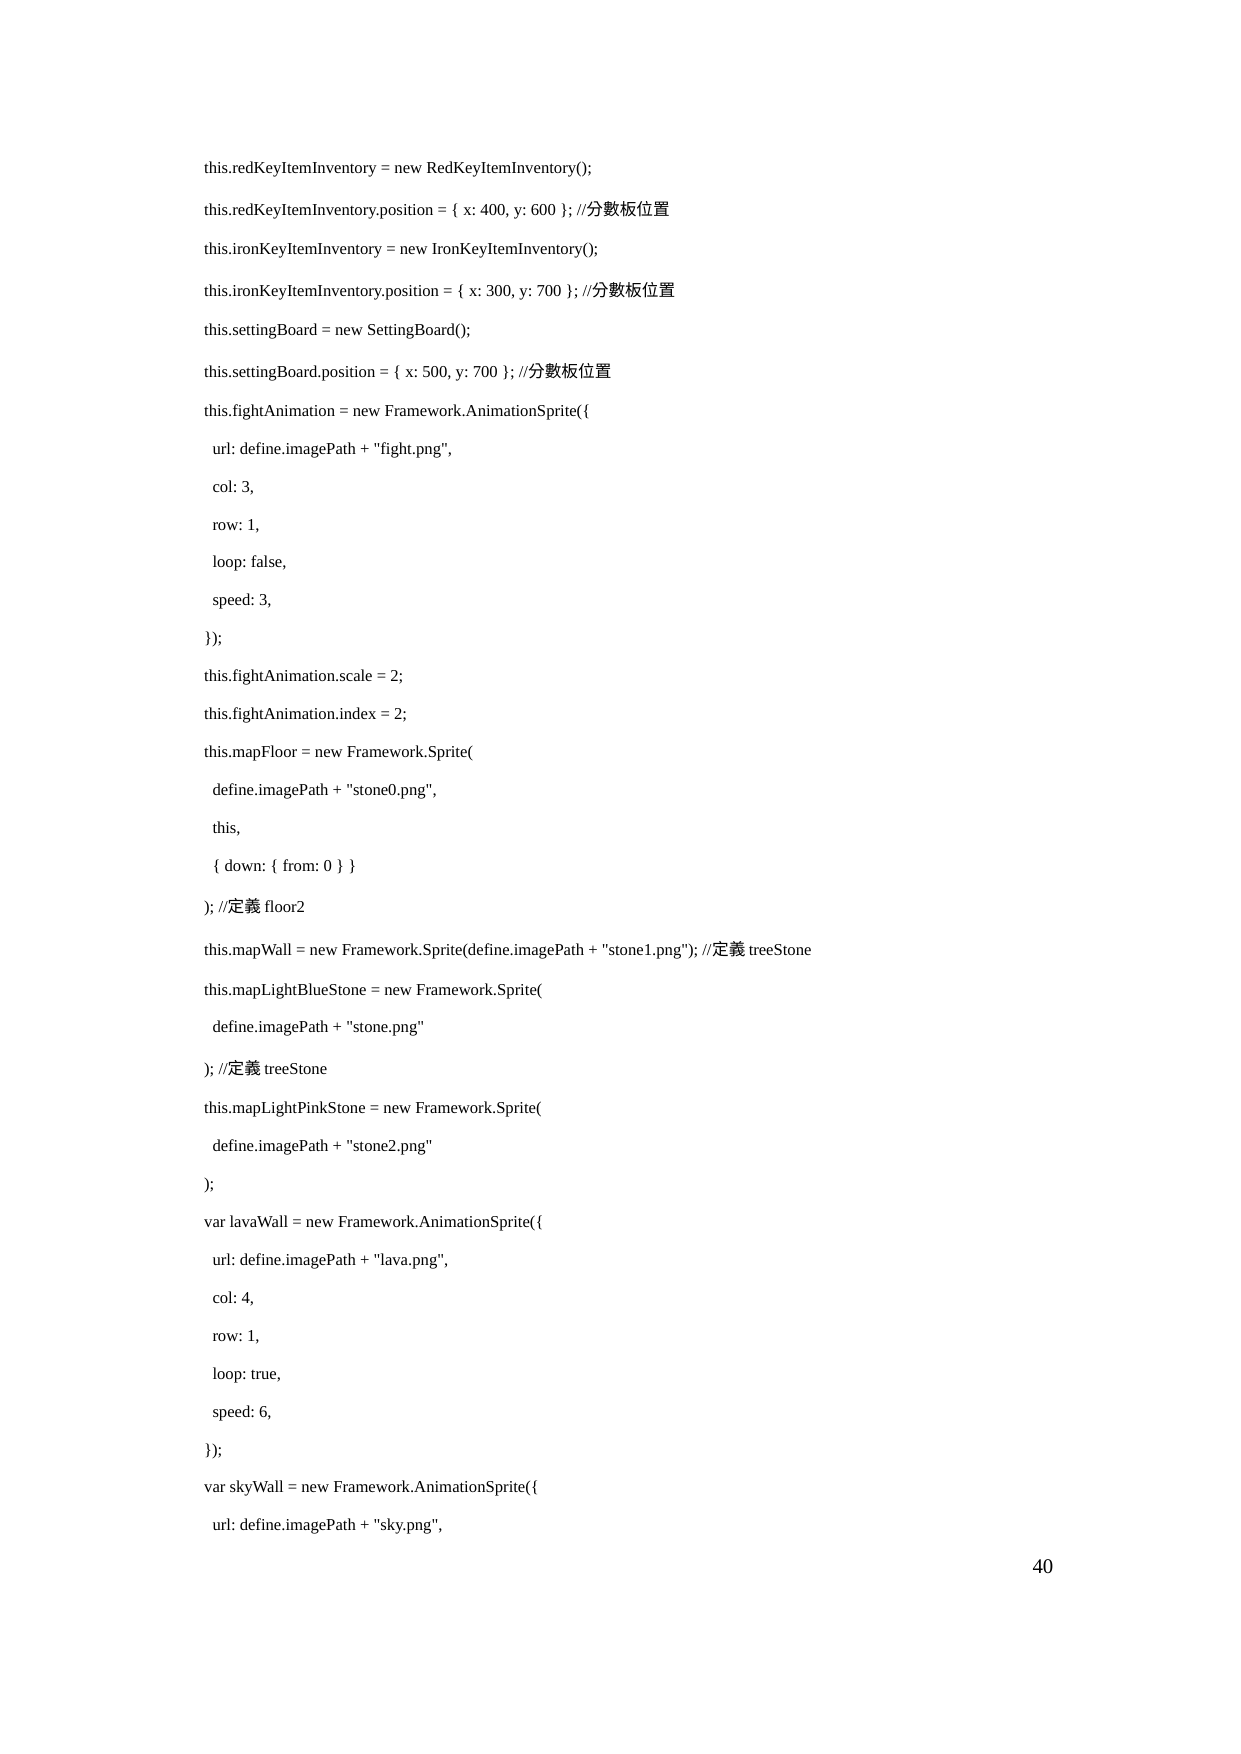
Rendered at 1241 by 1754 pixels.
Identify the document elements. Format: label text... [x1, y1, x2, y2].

text define.imagePath + "stone2.png" [187, 1136, 1053, 1155]
text this.fightAnimation.scale = 2; [187, 666, 1053, 685]
text this.fightAnimation.index = 2; [187, 704, 1053, 723]
text define.imagePath + "stone0.png", [187, 780, 1053, 799]
text { down: { from: 0 } } [187, 856, 1053, 875]
text }); [187, 628, 1053, 647]
text this.ironKeyItemInventory = new IronKeyItemInventory(); [187, 239, 1053, 258]
text this.mapWall = new Framework.Sprite(define.imagePath + "stone1.png"); //定義treeStone [187, 936, 1053, 961]
text this.ironKeyItemInventory.position = { x: 300, y: 700 }; //分數板位置 [187, 277, 1053, 301]
text row: 1, [187, 514, 1053, 533]
text loop: true, [187, 1363, 1053, 1383]
text this.settingBoard.position = { x: 500, y: 700 }; //分數板位置 [187, 358, 1053, 382]
text }); [187, 1439, 1053, 1458]
text speed: 6, [187, 1401, 1053, 1421]
text col: 3, [187, 476, 1053, 496]
text this.fightAnimation = new Framework.AnimationSprite({ [187, 401, 1053, 420]
text ); //定義treeStone [187, 1055, 1053, 1079]
text row: 1, [187, 1326, 1053, 1345]
text col: 4, [187, 1288, 1053, 1307]
text this.mapLightPinkStone = new Framework.Sprite( [187, 1098, 1053, 1117]
text ); [187, 1174, 1053, 1193]
text this.settingBoard = new SettingBoard(); [187, 320, 1053, 339]
text this.mapLightBlueStone = new Framework.Sprite( [187, 979, 1053, 998]
text this.redKeyItemInventory.position = { x: 400, y: 600 }; //分數板位置 [187, 196, 1053, 220]
text this.mapFloor = new Framework.Sprite( [187, 742, 1053, 761]
text define.imagePath + "stone.png" [187, 1017, 1053, 1036]
text this, [187, 818, 1053, 837]
text ); //定義floor2 [187, 893, 1053, 918]
text url: define.imagePath + "fight.png", [187, 438, 1053, 458]
text url: define.imagePath + "sky.png", [187, 1515, 1053, 1534]
text var lavaWall = new Framework.AnimationSprite({ [187, 1212, 1053, 1231]
text var skyWall = new Framework.AnimationSprite({ [187, 1477, 1053, 1496]
text this.redKeyItemInventory = new RedKeyItemInventory(); [187, 158, 1053, 177]
text loop: false, [187, 552, 1053, 571]
text speed: 3, [187, 590, 1053, 609]
text url: define.imagePath + "lava.png", [187, 1250, 1053, 1269]
